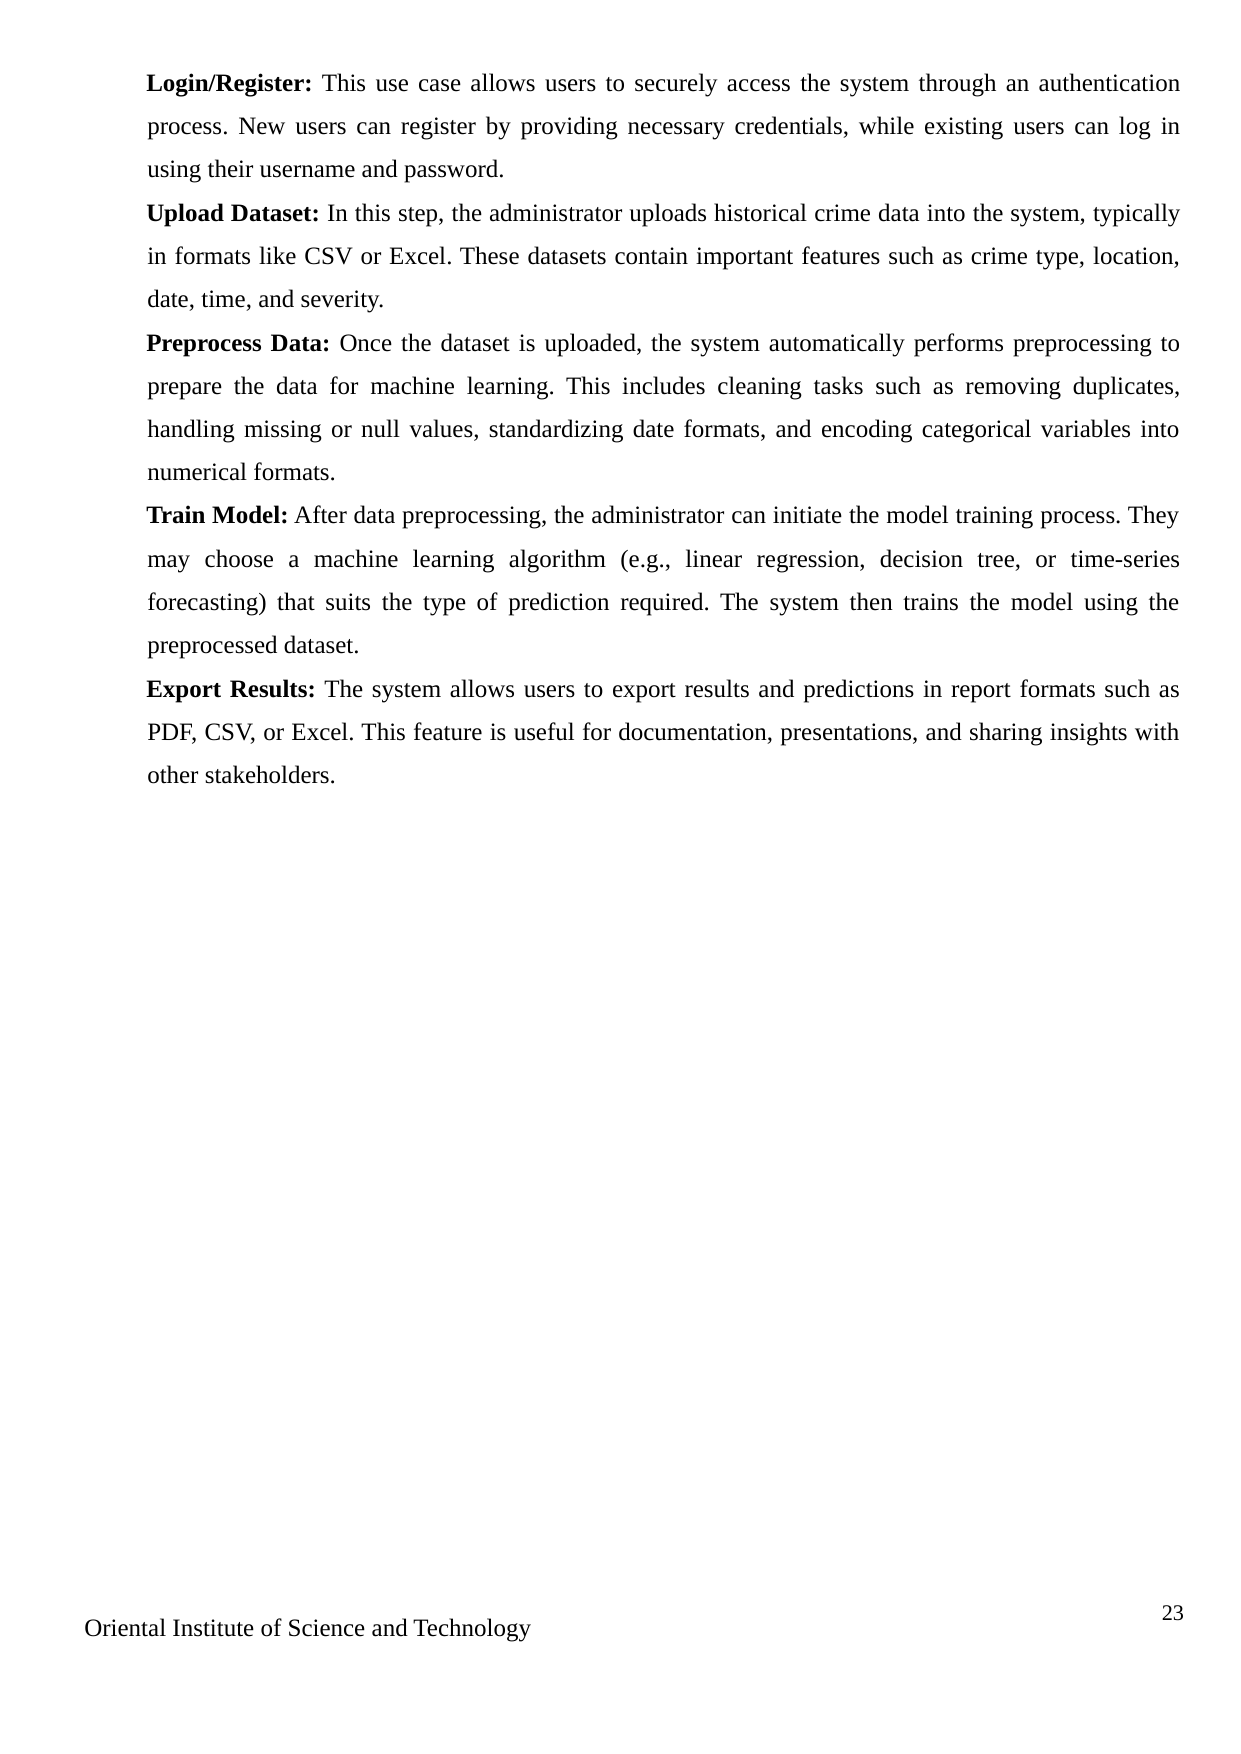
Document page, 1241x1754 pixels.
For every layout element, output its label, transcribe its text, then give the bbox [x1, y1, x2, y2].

text Login/Register: This use case allows users to securely access the system through an authentication process. New users can register by providing necessary credentials, while existing users can log in using their username and password. [146, 68, 1181, 183]
text Upload Dataset: In this step, the administrator uploads historical crime data into the system, typically in formats like CSV or Excel. These datasets contain important features such as crime type, location, date, time, and severity. [146, 198, 1181, 313]
text Preprocess Data: Once the dataset is uploaded, the system automatically performs preprocessing to prepare the data for machine learning. This includes cleaning tasks such as removing duplicates, handling missing or null values, standardizing date formats, and encoding categorical variables into numerical formats. [146, 328, 1181, 486]
text Train Model: After data preprocessing, the administrator can initiate the model training process. They may choose a machine learning algorithm (e.g., linear regression, decision tree, or time-series forecasting) that suits the type of prediction required. The system then trains the model using the preprocessed dataset. [146, 501, 1181, 659]
text Export Results: The system allows users to export results and predictions in report formats such as PDF, CSV, or Excel. This feature is useful for documentation, presentations, and sharing insights with other stakeholders. [146, 674, 1181, 789]
